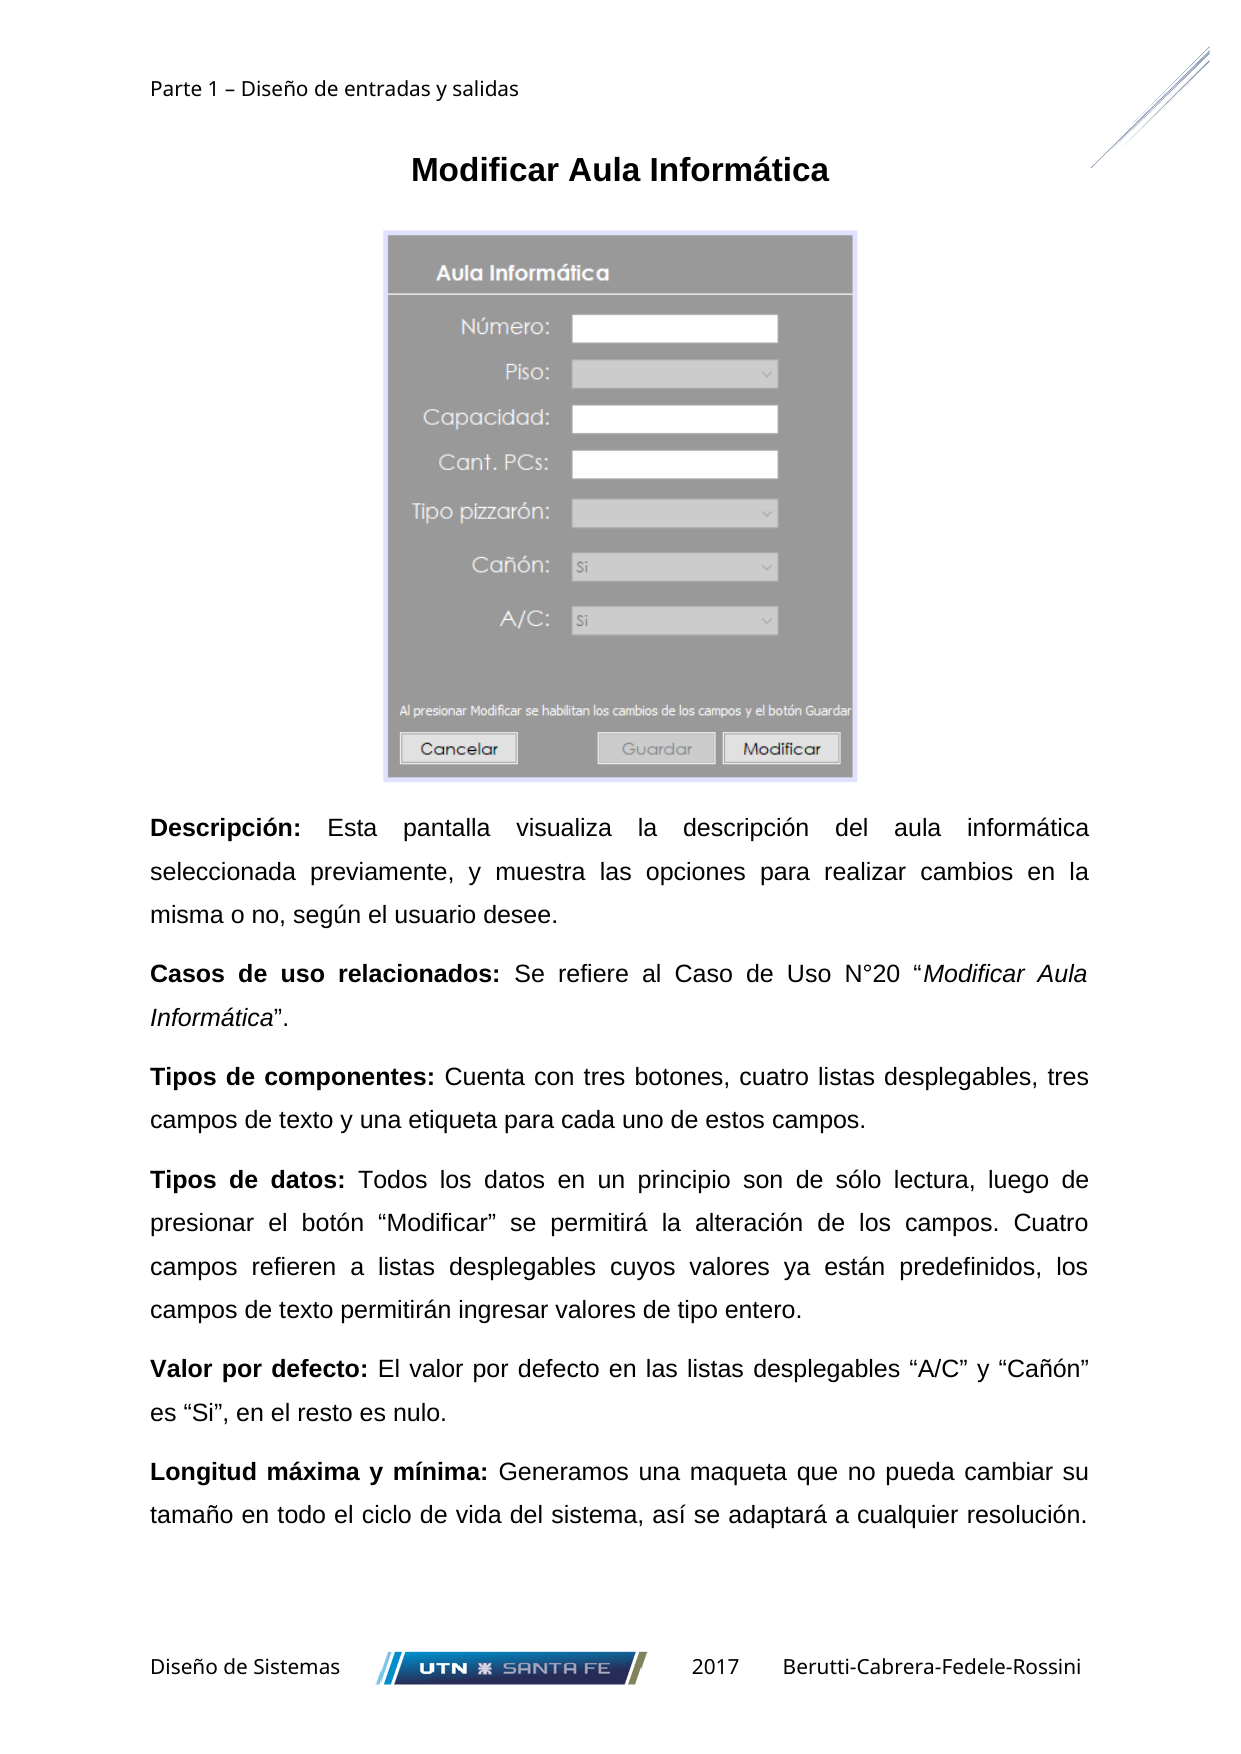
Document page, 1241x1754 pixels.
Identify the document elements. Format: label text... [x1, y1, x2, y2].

text Descripción: Esta pantalla visualiza la descripción del aula informática seleccionada previamente, y muestra las opciones para realizar cambios en la misma o no, según el usuario desee. [150, 813, 1090, 928]
picture [356, 1588, 668, 1748]
text Tipos de componentes: Cuenta con tres botones, cuatro listas desplegables, tres campos de texto y una etiqueta para cada uno de estos campos. [150, 1062, 1090, 1134]
text Tipos de datos: Todos los datos en un principio son de sólo lectura, luego de presionar el botón “Modificar” se permitirá la alteración de los campos. Cuatro campos refieren a listas desplegables cuyos valores ya están predefinidos, los campos de texto permitirán ingresar valores de tipo entero. [150, 1165, 1090, 1323]
picture [378, 224, 862, 784]
text Valor por defecto: El valor por defecto en las listas desplegables “A/C” y “Cañón” es “Si”, en el resto es nulo. [150, 1354, 1090, 1426]
text Casos de uso relacionados: Se refiere al Caso de Uso N°20 “Modificar Aula Informática”. [150, 959, 1090, 1031]
text Modificar Aula Informática [150, 150, 1090, 188]
